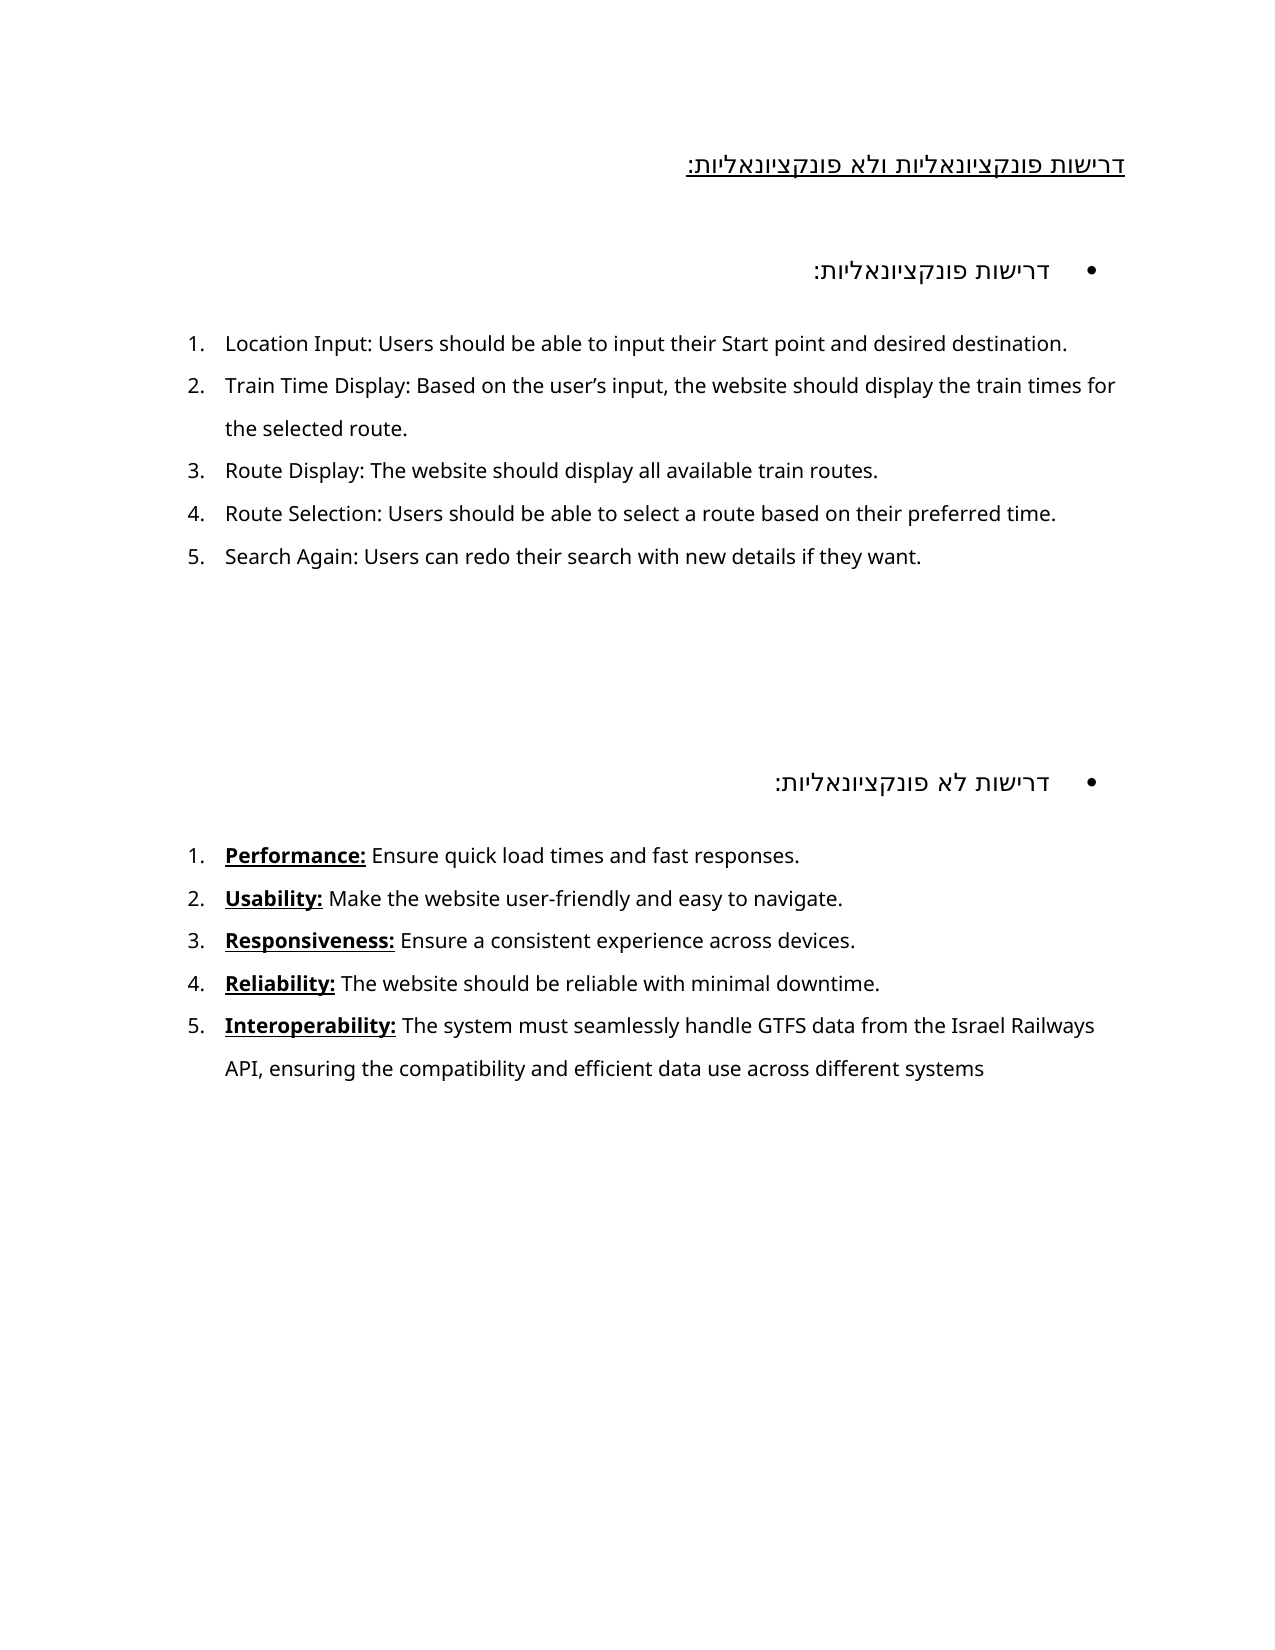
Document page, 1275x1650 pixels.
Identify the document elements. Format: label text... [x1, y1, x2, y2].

list Search Again: Users can redo their search with new details if they want. [187, 542, 1125, 570]
list דרישות פונקציונאליות: [150, 256, 1087, 285]
list Location Input: Users should be able to input their Start point and desired destination. [187, 329, 1125, 357]
list Performance: Ensure quick load times and fast responses. [187, 841, 1125, 870]
list Route Selection: Users should be able to select a route based on their preferred time. [187, 499, 1125, 528]
list דרישות לא פונקציונאליות: [150, 768, 1087, 798]
list Reliability: The website should be reliable with minimal downtime. [187, 969, 1125, 997]
list Interoperability: The system must seamlessly handle GTFS data from the Israel Railways API, ensuring the compatibility and efficient data use across different systems [187, 1012, 1125, 1083]
list Route Display: The website should display all available train routes. [187, 457, 1125, 485]
text דרישות פונקציונאליות ולא פונקציונאליות: [150, 150, 1125, 179]
list Responsiveness: Ensure a consistent experience across devices. [187, 926, 1125, 955]
list Train Time Display: Based on the user’s input, the website should display the train times for the selected route. [187, 371, 1125, 442]
list Usability: Make the website user-friendly and easy to navigate. [187, 884, 1125, 912]
